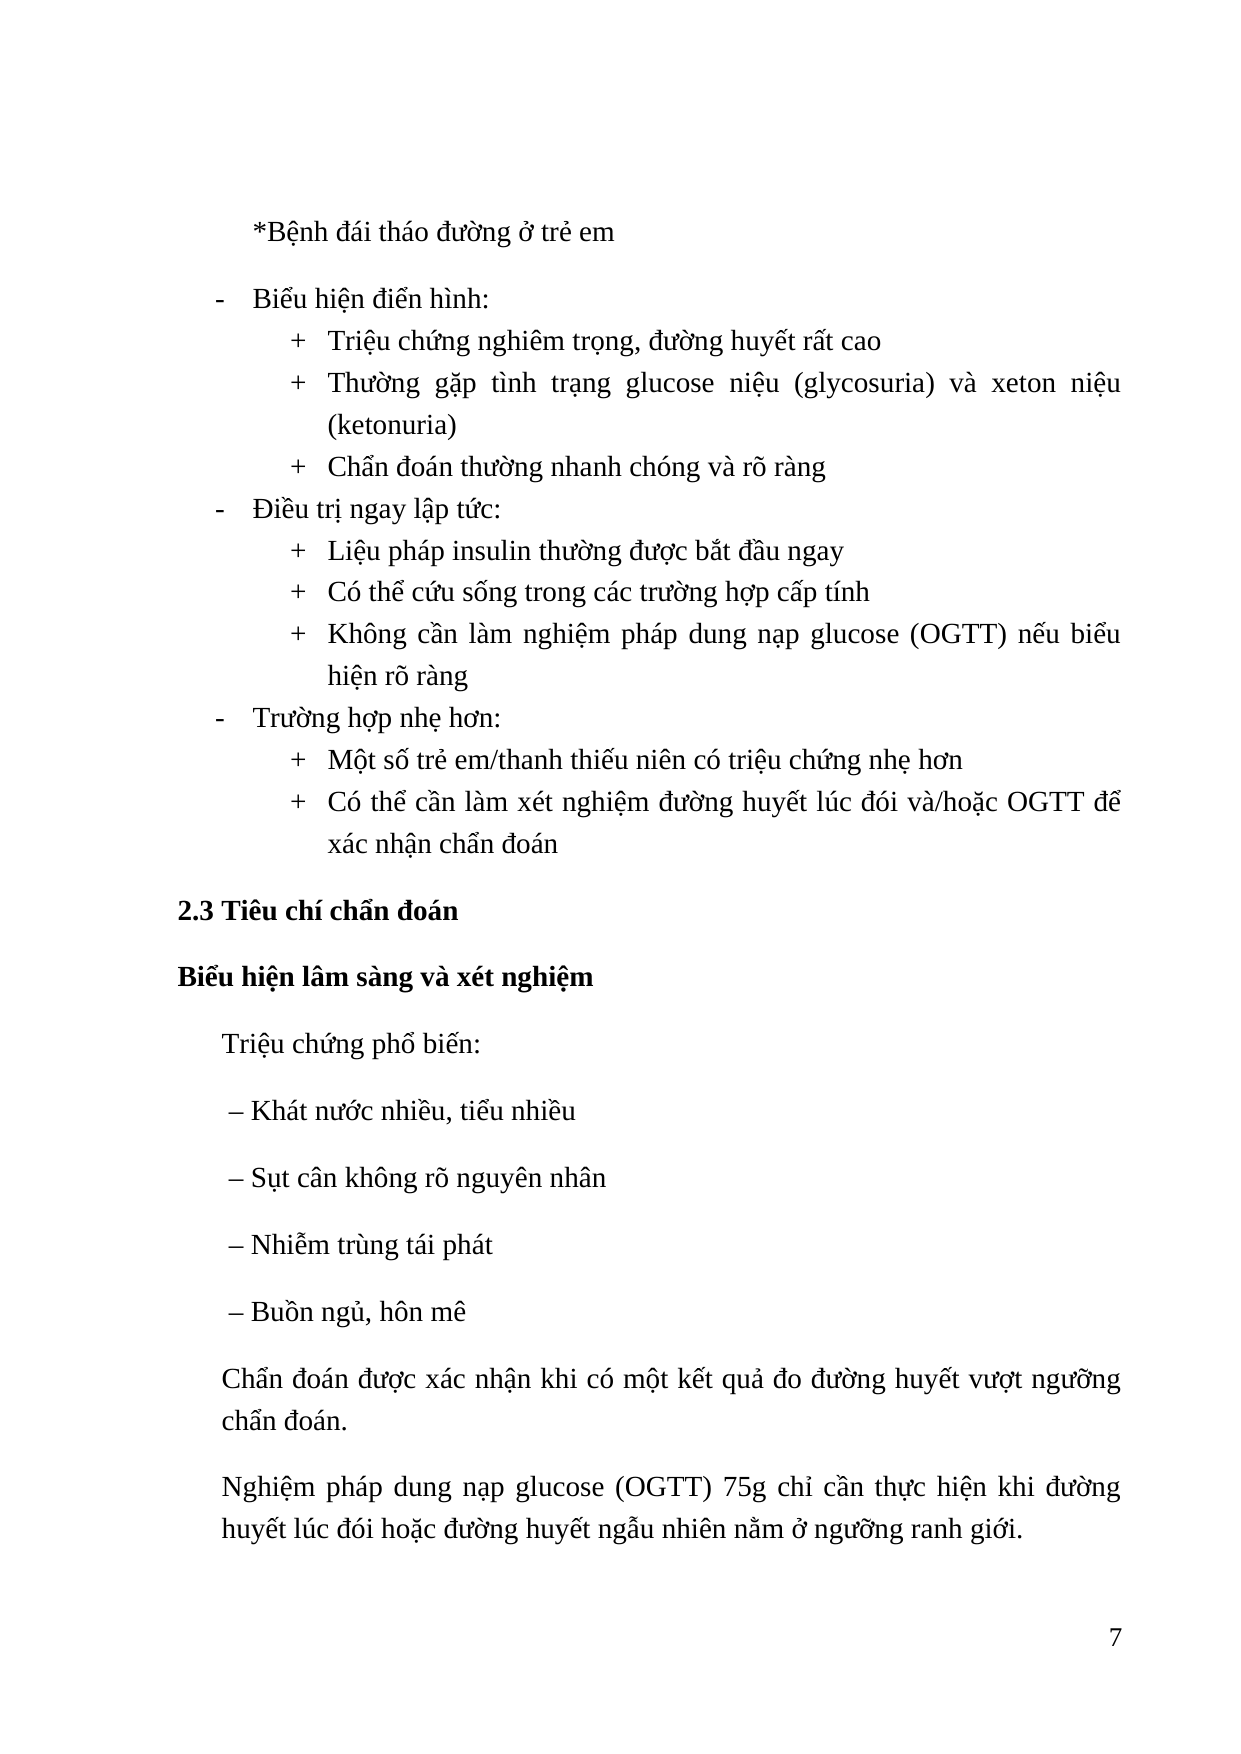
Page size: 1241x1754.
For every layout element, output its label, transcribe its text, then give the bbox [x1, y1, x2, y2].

list Điều trị ngay lập tức: [215, 491, 1122, 524]
text Triệu chứng phổ biến: [221, 1026, 1122, 1060]
list Chẩn đoán thường nhanh chóng và rõ ràng [290, 449, 1122, 482]
text Biểu hiện lâm sàng và xét nghiệm [177, 959, 1122, 993]
list Triệu chứng nghiêm trọng, đường huyết rất cao [290, 323, 1122, 357]
list Có thể cần làm xét nghiệm đường huyết lúc đói và/hoặc OGTT để xác nhận chẩn đoán [290, 784, 1122, 859]
list Một số trẻ em/thanh thiếu niên có triệu chứng nhẹ hơn [290, 742, 1122, 776]
list Liệu pháp insulin thường được bắt đầu ngay [290, 533, 1122, 566]
text – Khát nước nhiều, tiểu nhiều [221, 1093, 1122, 1127]
text Nghiệm pháp dung nạp glucose (OGTT) 75g chỉ cần thực hiện khi đường huyết lúc đói hoặc đường huyết ngẫu nhiên nằm ở ngưỡng ranh giới. [221, 1469, 1122, 1545]
text Chẩn đoán được xác nhận khi có một kết quả đo đường huyết vượt ngưỡng chẩn đoán. [221, 1361, 1122, 1436]
text – Sụt cân không rõ nguyên nhân [221, 1160, 1122, 1194]
text – Nhiễm trùng tái phát [221, 1227, 1122, 1261]
list Thường gặp tình trạng glucose niệu (glycosuria) và xeton niệu (ketonuria) [290, 365, 1122, 441]
list Có thể cứu sống trong các trường hợp cấp tính [290, 574, 1122, 608]
list Không cần làm nghiệm pháp dung nạp glucose (OGTT) nếu biểu hiện rõ ràng [290, 616, 1122, 692]
text *Bệnh đái tháo đường ở trẻ em [252, 214, 1122, 248]
text – Buồn ngủ, hôn mê [221, 1294, 1122, 1327]
list Trường hợp nhẹ hơn: [215, 700, 1122, 734]
subtitle 2.3 Tiêu chí chẩn đoán [177, 893, 1122, 926]
list Biểu hiện điển hình: [215, 281, 1122, 315]
